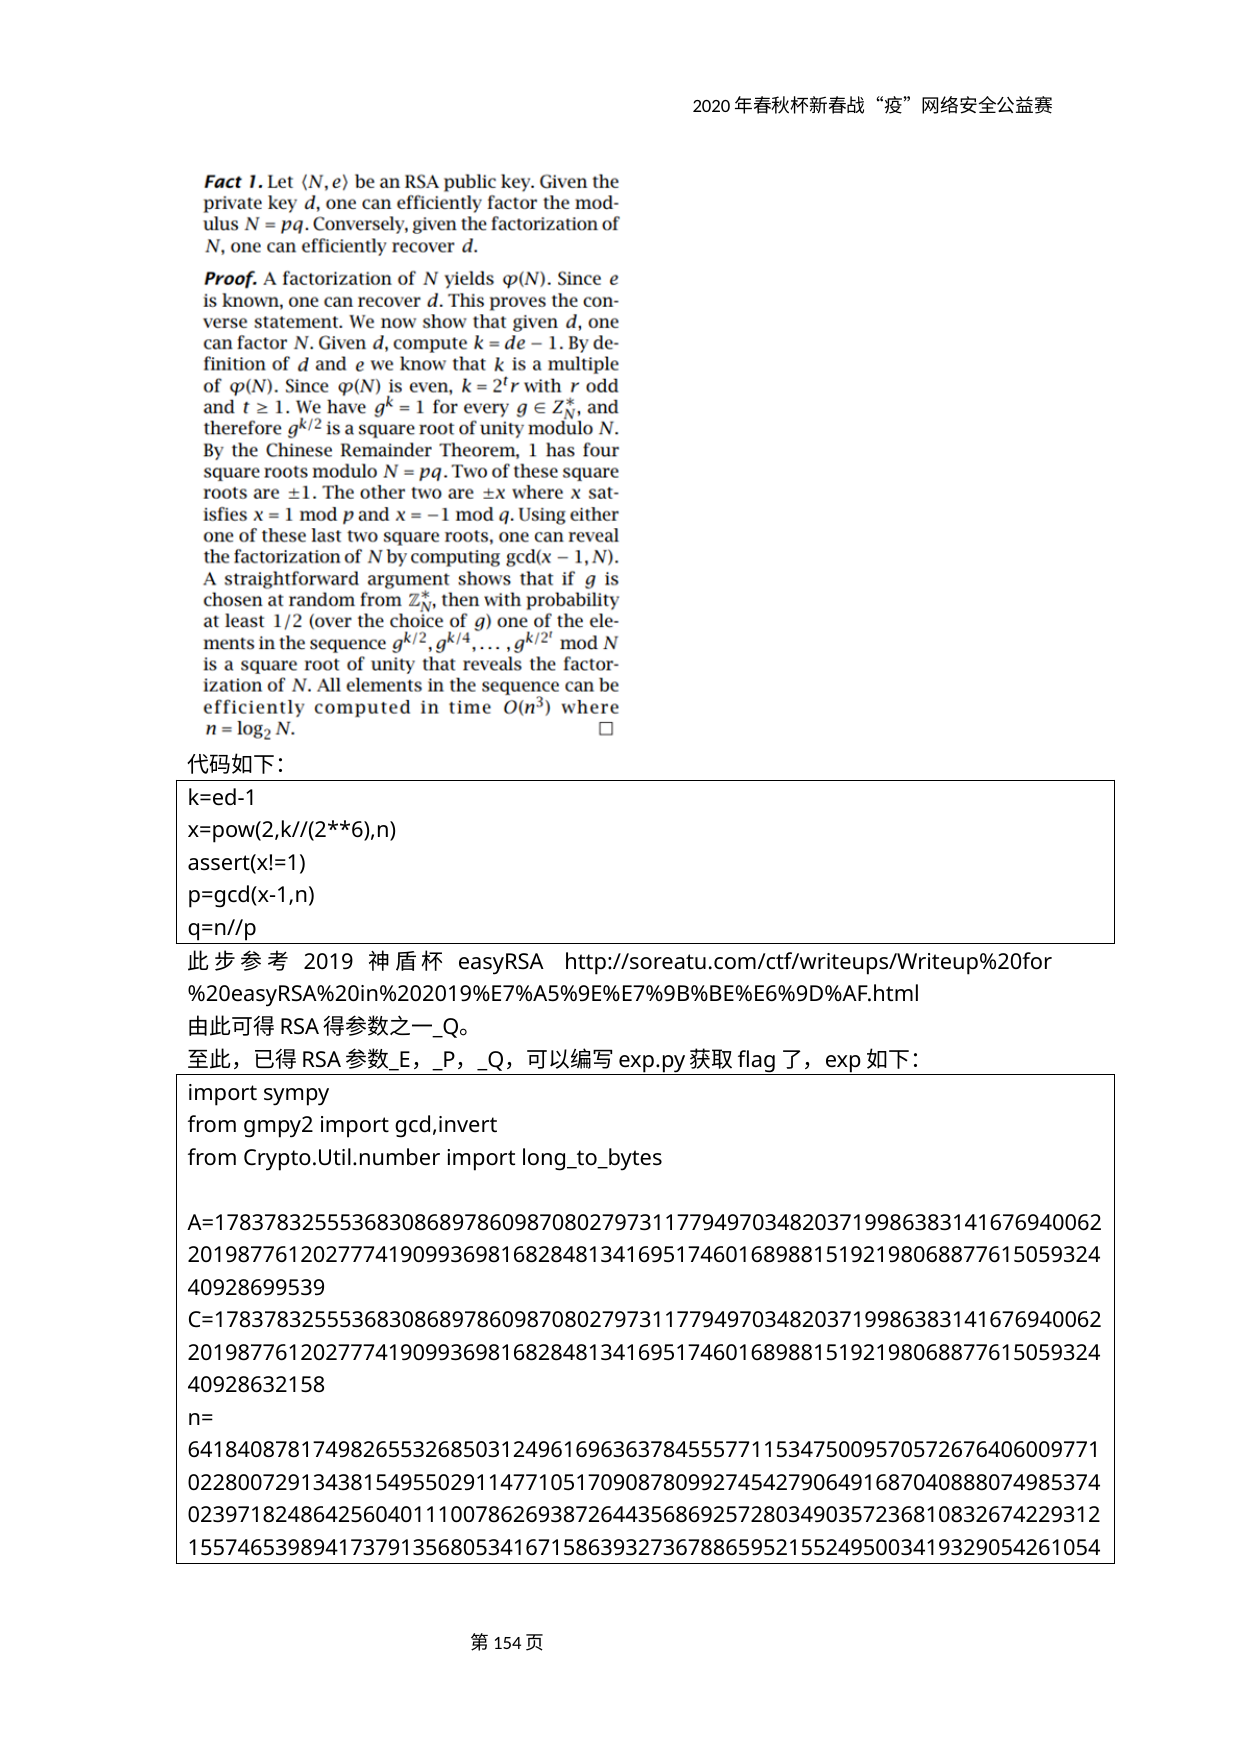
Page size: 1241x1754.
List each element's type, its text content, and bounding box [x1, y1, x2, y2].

text 代码如下： [187, 747, 1053, 779]
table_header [177, 1075, 1114, 1563]
text 由此可得RSA得参数之一_Q。 [187, 1009, 1053, 1042]
text 至此，已得RSA参数_E，_P，_Q，可以编写exp.py获取flag了，exp如下： [187, 1042, 1053, 1074]
text 此步参考 2019 神盾杯 easyRSA http://soreatu.com/ctf/writeups/Writeup%20for%20easyRSA%20in%202019%E7%A5%9E%E7%9B%BE%E6%9D%AF.html [187, 944, 1053, 1009]
table_header k=ed-1 x=pow(2,k//(2**6),n) assert(x!=1) p=gcd(x-1,n) q=n//p [177, 781, 1114, 943]
picture [187, 162, 630, 746]
